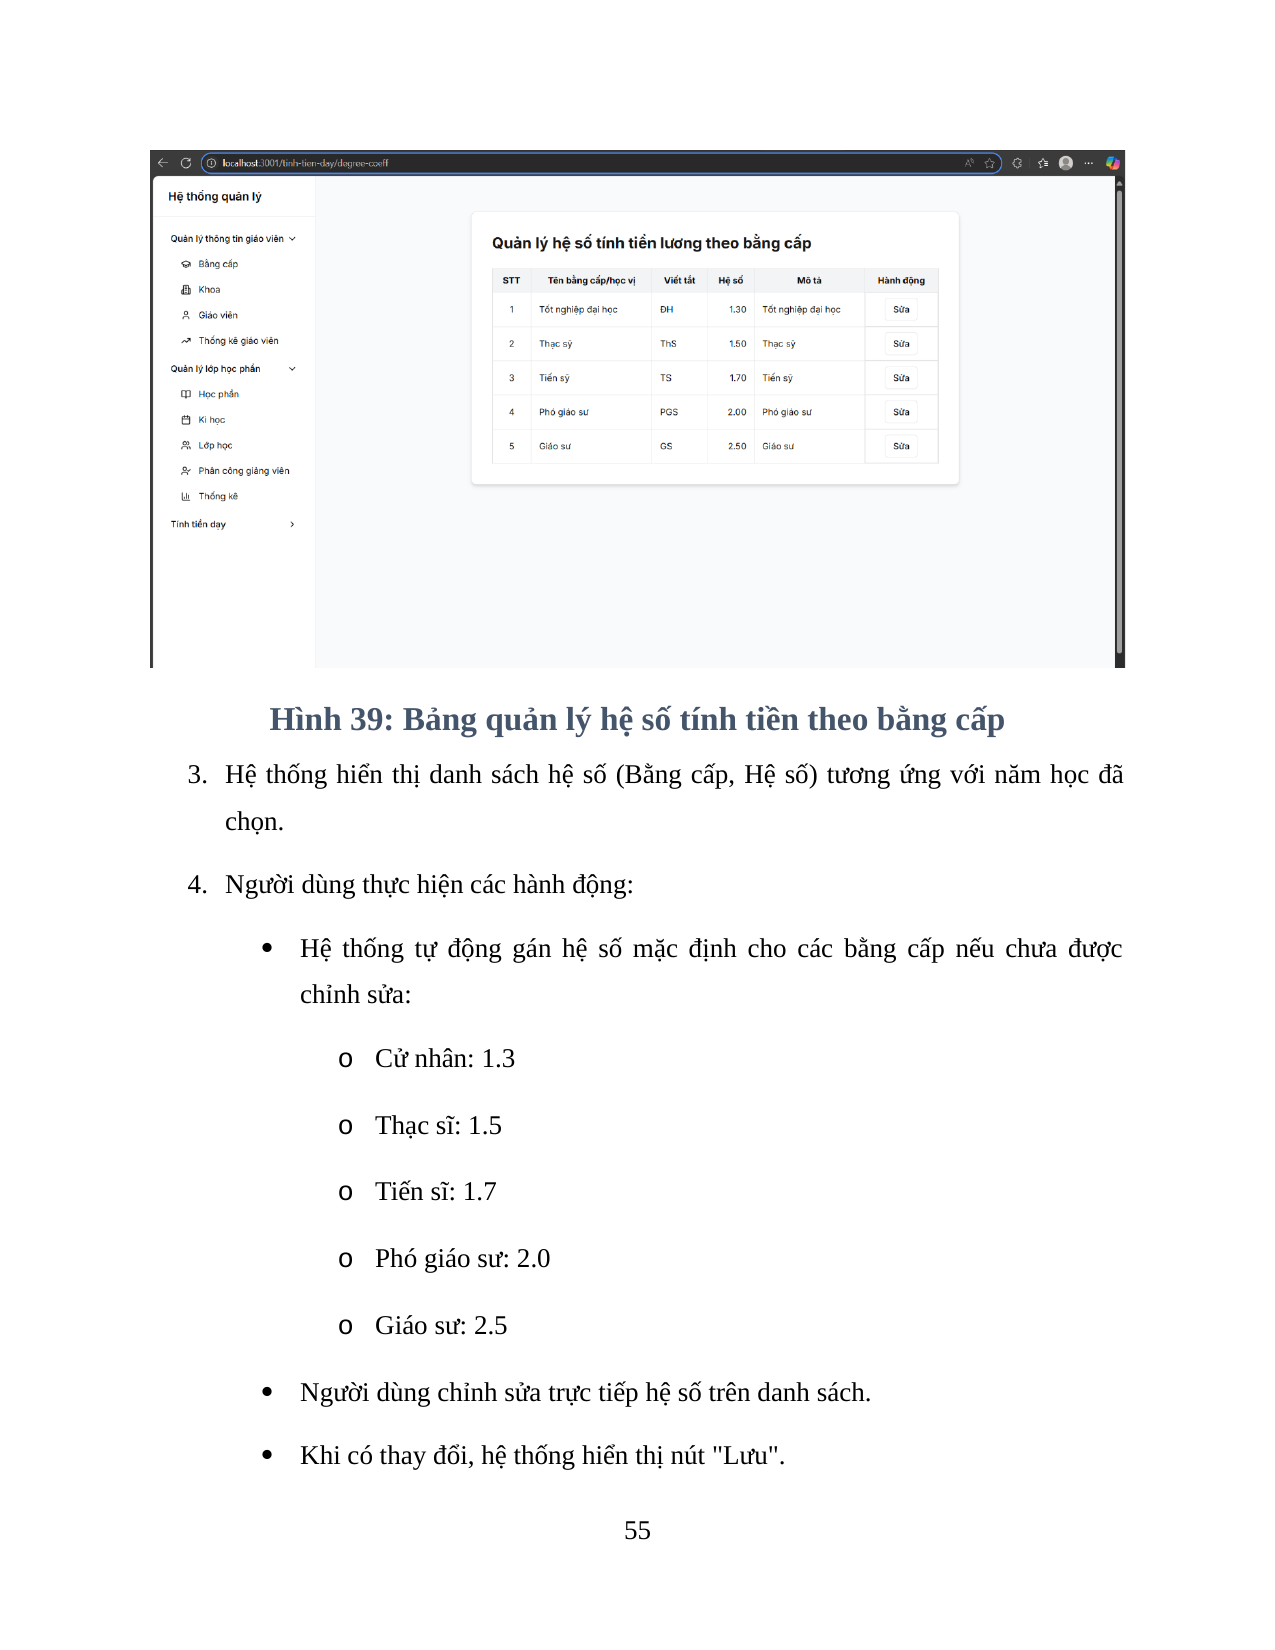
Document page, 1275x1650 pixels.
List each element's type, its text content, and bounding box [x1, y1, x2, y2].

list Giáo sư: 2.5 [337, 1309, 1125, 1342]
list Khi có thay đổi, hệ thống hiển thị nút "Lưu". [262, 1439, 1125, 1471]
list Người dùng thực hiện các hành động: [187, 868, 1125, 900]
text Hình 39: Bảng quản lý hệ số tính tiền theo bằng cấp [150, 699, 1125, 738]
list Hệ thống tự động gán hệ số mặc định cho các bằng cấp nếu chưa được chỉnh sửa: [262, 932, 1125, 1010]
list Cử nhân: 1.3 [337, 1042, 1125, 1075]
list Người dùng chỉnh sửa trực tiếp hệ số trên danh sách. [262, 1376, 1125, 1407]
list Tiến sĩ: 1.7 [337, 1176, 1125, 1209]
list Hệ thống hiển thị danh sách hệ số (Bằng cấp, Hệ số) tương ứng với năm học đã chọn. [187, 758, 1125, 836]
list Thạc sĩ: 1.5 [337, 1109, 1125, 1142]
list Phó giáo sư: 2.0 [337, 1242, 1125, 1276]
picture [150, 150, 1125, 668]
